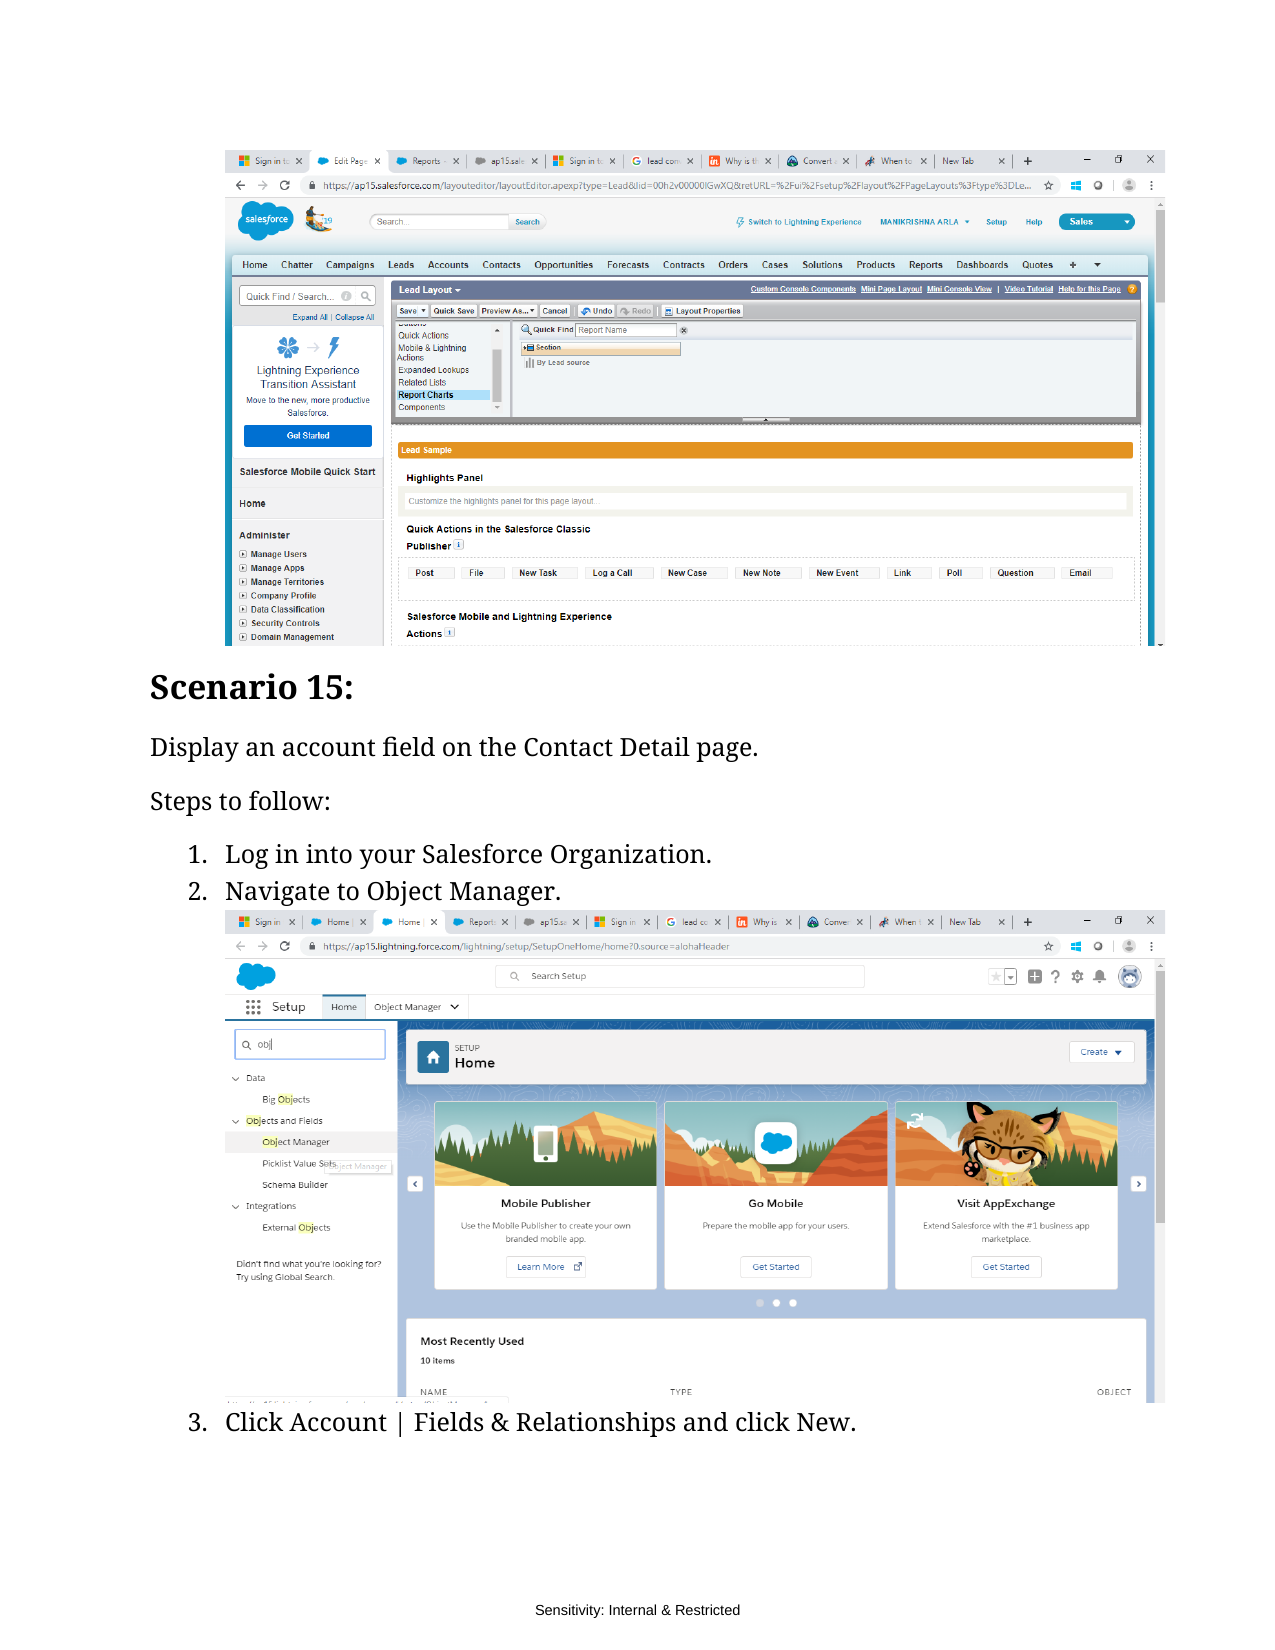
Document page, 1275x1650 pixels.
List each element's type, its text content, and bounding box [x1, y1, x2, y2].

picture [225, 150, 1166, 646]
list Log in into your Salesforce Organization. [187, 837, 1125, 871]
picture [225, 910, 1166, 1403]
text Scenario 15: [150, 664, 1125, 709]
text Display an account field on the Contact Detail page. [150, 730, 1125, 764]
list Click Account | Fields & Relationships and click New. [187, 1404, 1125, 1439]
list Navigate to Object Manager. [187, 873, 1125, 907]
text Steps to follow: [150, 783, 1125, 817]
